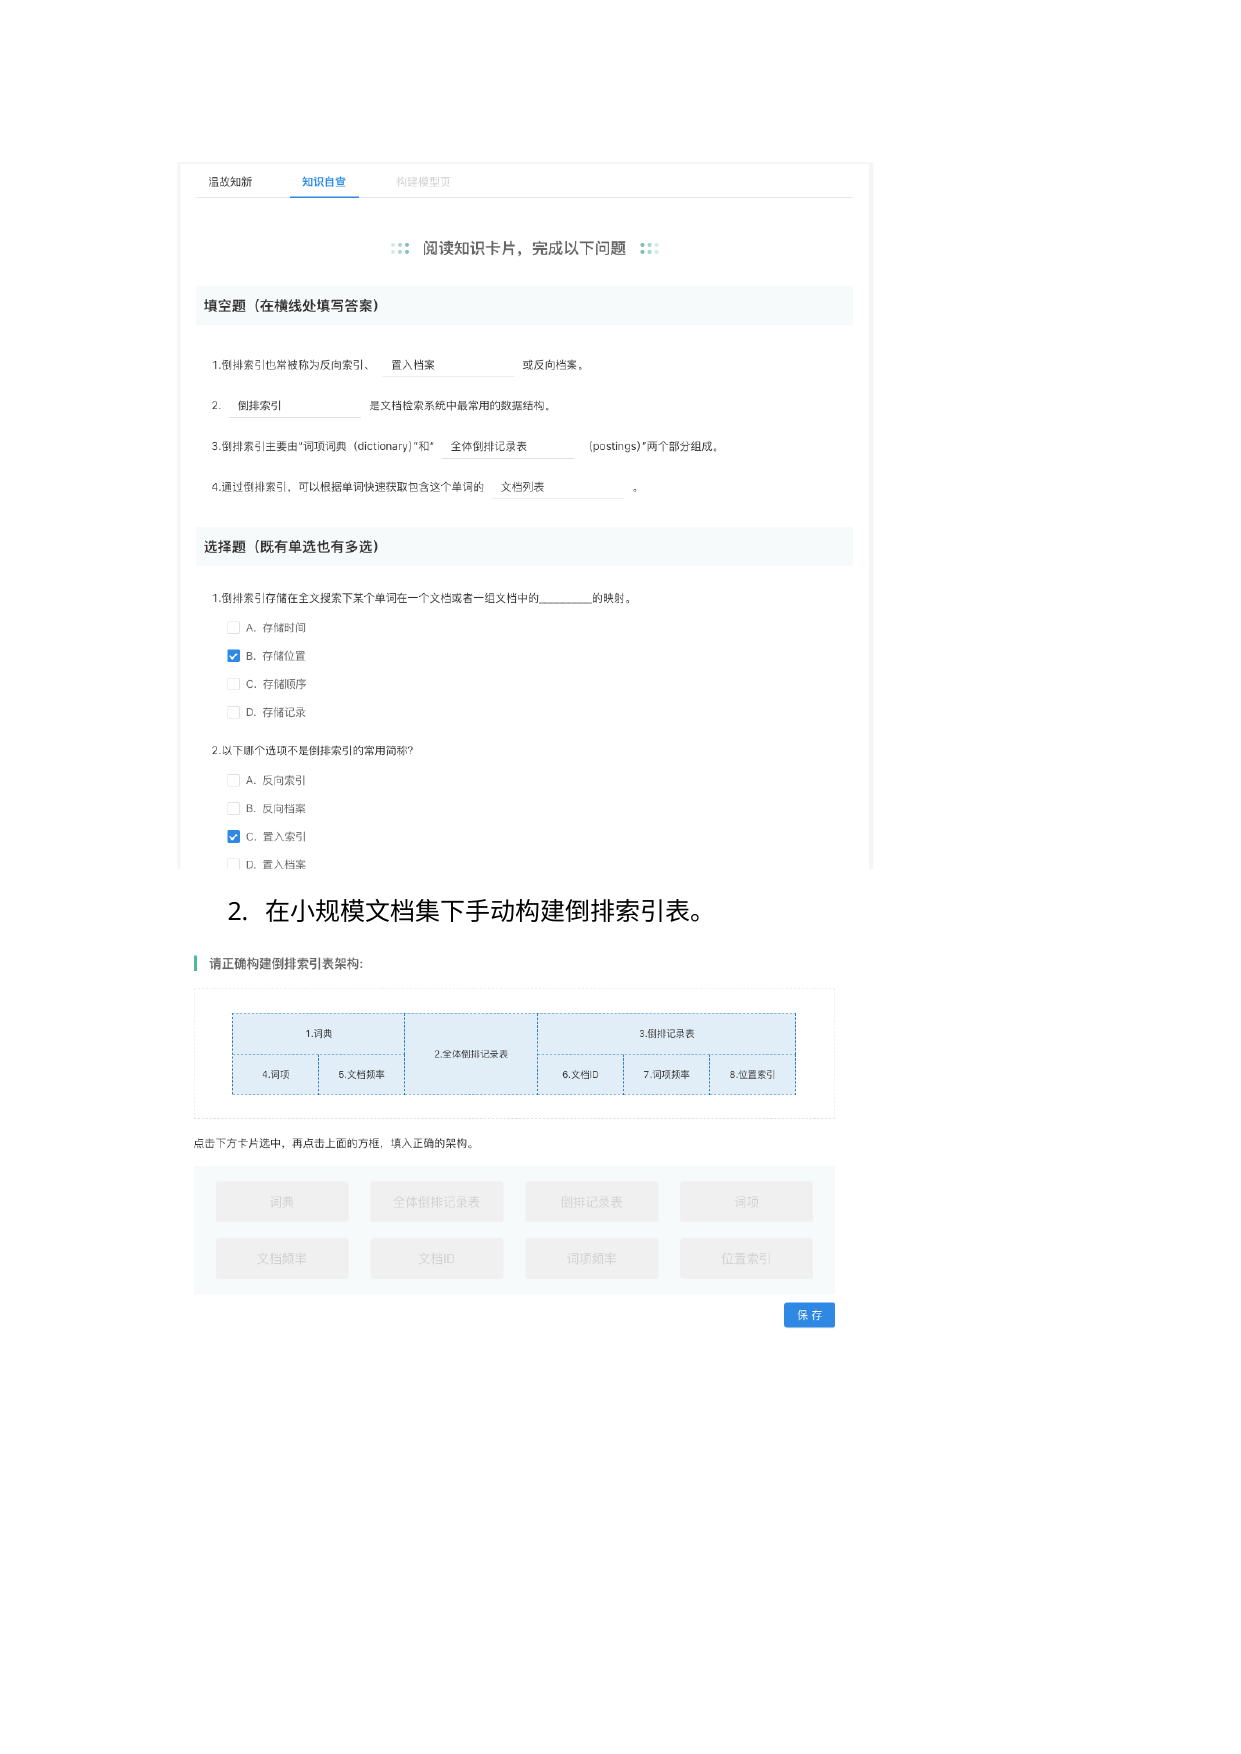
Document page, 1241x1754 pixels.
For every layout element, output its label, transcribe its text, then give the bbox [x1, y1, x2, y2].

picture [177, 942, 845, 1346]
picture [177, 162, 874, 869]
list 在小规模文档集下手动构建倒排索引表。 [177, 877, 1063, 942]
